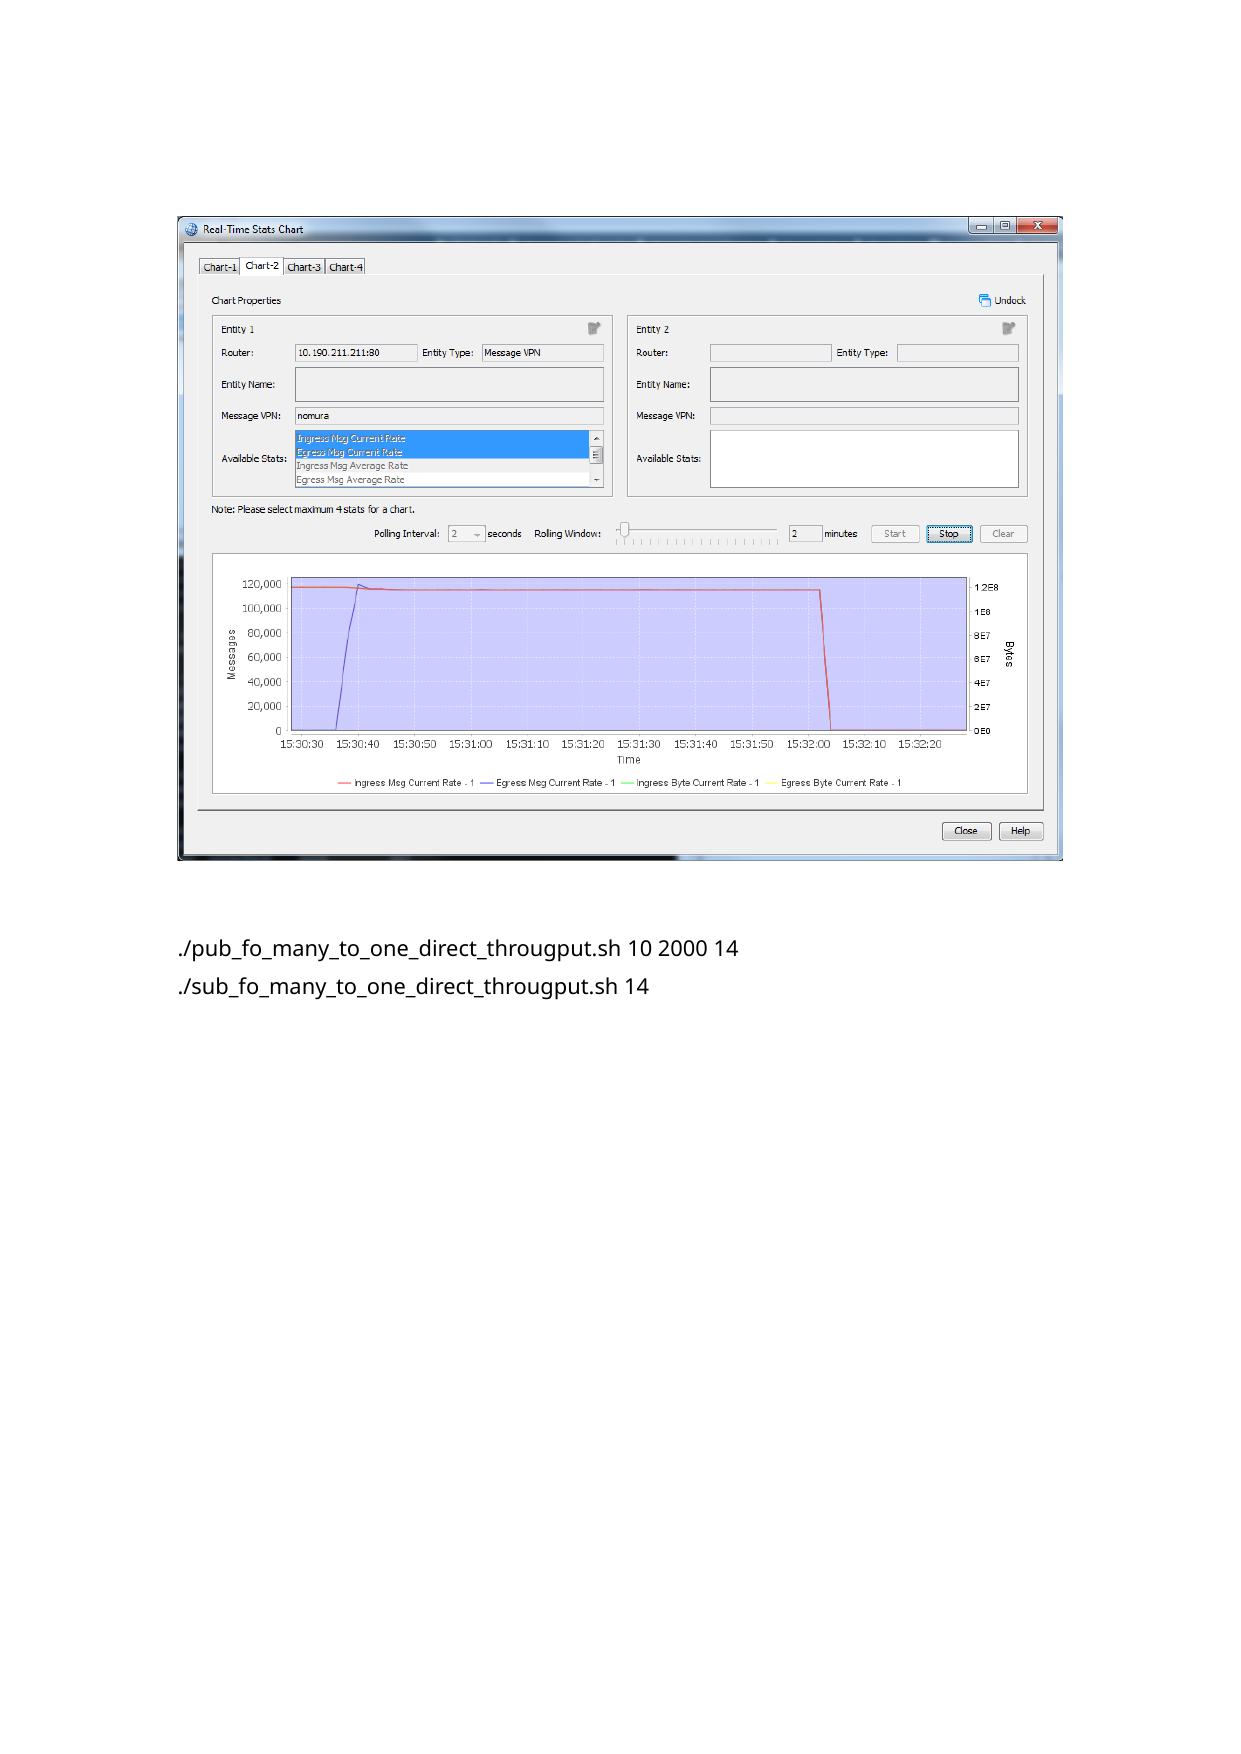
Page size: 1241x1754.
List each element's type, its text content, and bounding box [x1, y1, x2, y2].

text ./pub_fo_many_to_one_direct_througput.sh 10 2000 14 [177, 929, 1063, 967]
picture [177, 216, 1063, 861]
text ./sub_fo_many_to_one_direct_througput.sh 14 [177, 967, 1063, 1004]
